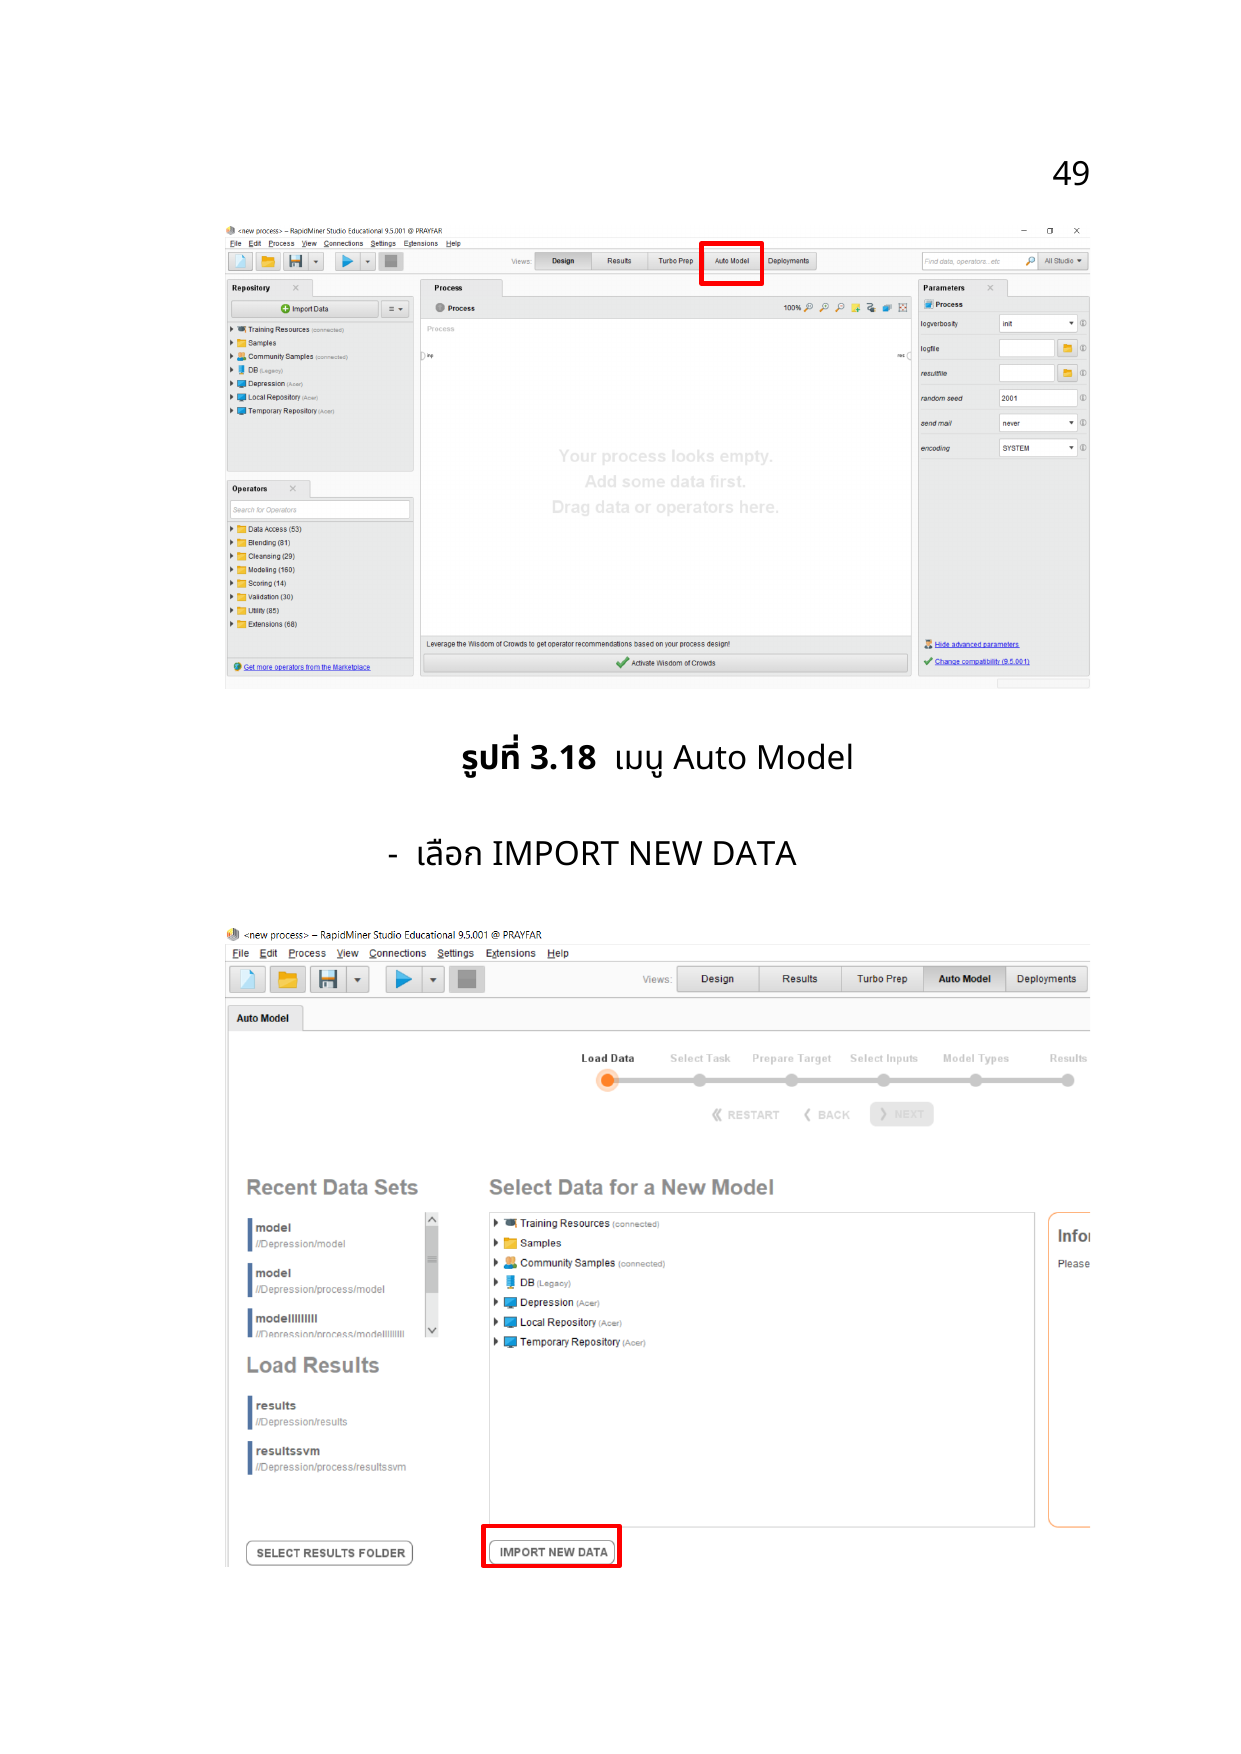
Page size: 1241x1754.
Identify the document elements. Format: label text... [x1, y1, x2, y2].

text - เลือก IMPORT NEW DATA [225, 830, 1090, 880]
text รูปที่ 3.18 เมนู Auto Model [225, 734, 1090, 784]
picture [486, 1528, 617, 1564]
picture [225, 225, 1091, 689]
picture [225, 925, 1091, 1567]
